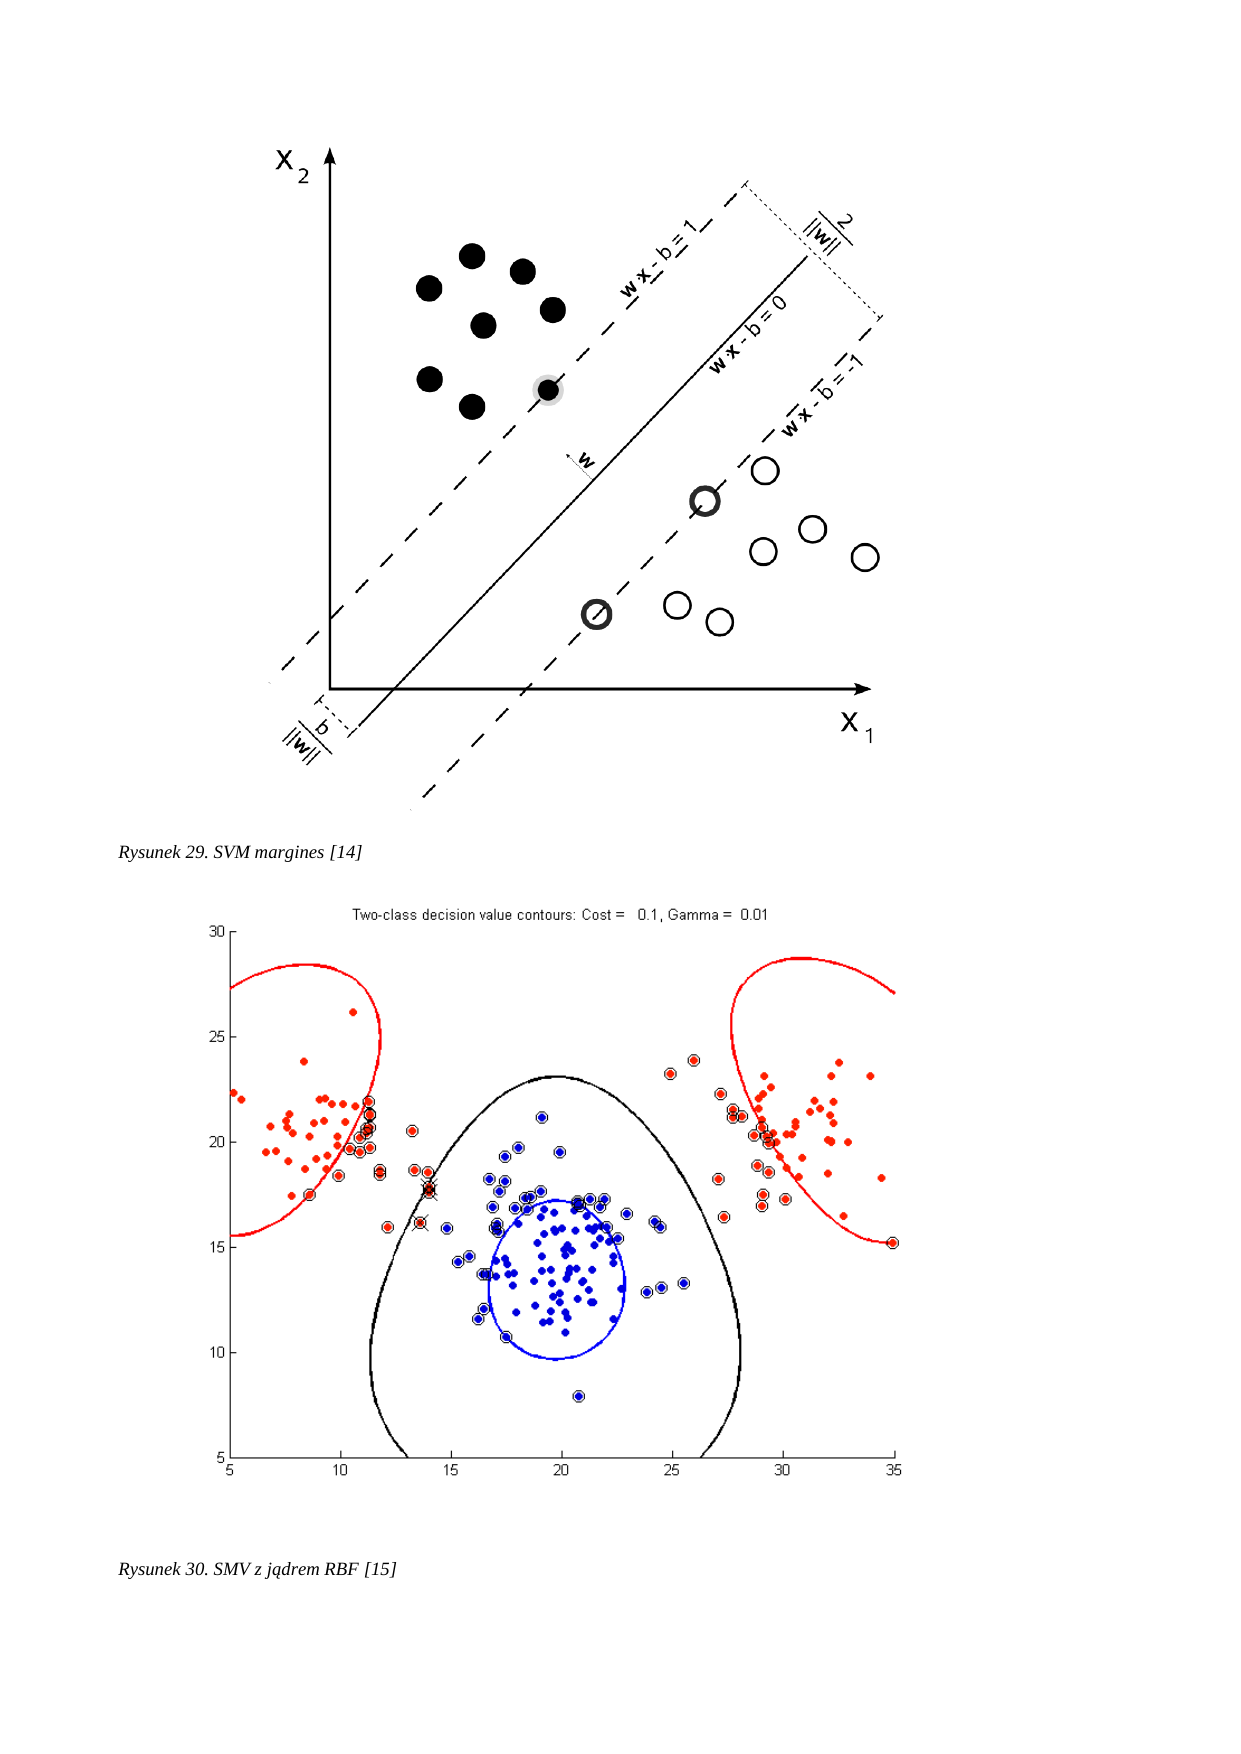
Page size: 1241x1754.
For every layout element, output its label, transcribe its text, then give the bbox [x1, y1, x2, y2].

picture [118, 883, 976, 1528]
text Rysunek . SMV z jądrem RBF [118, 1558, 1033, 1580]
text Rysunek . SVM margines [118, 841, 1033, 863]
picture [268, 147, 884, 811]
